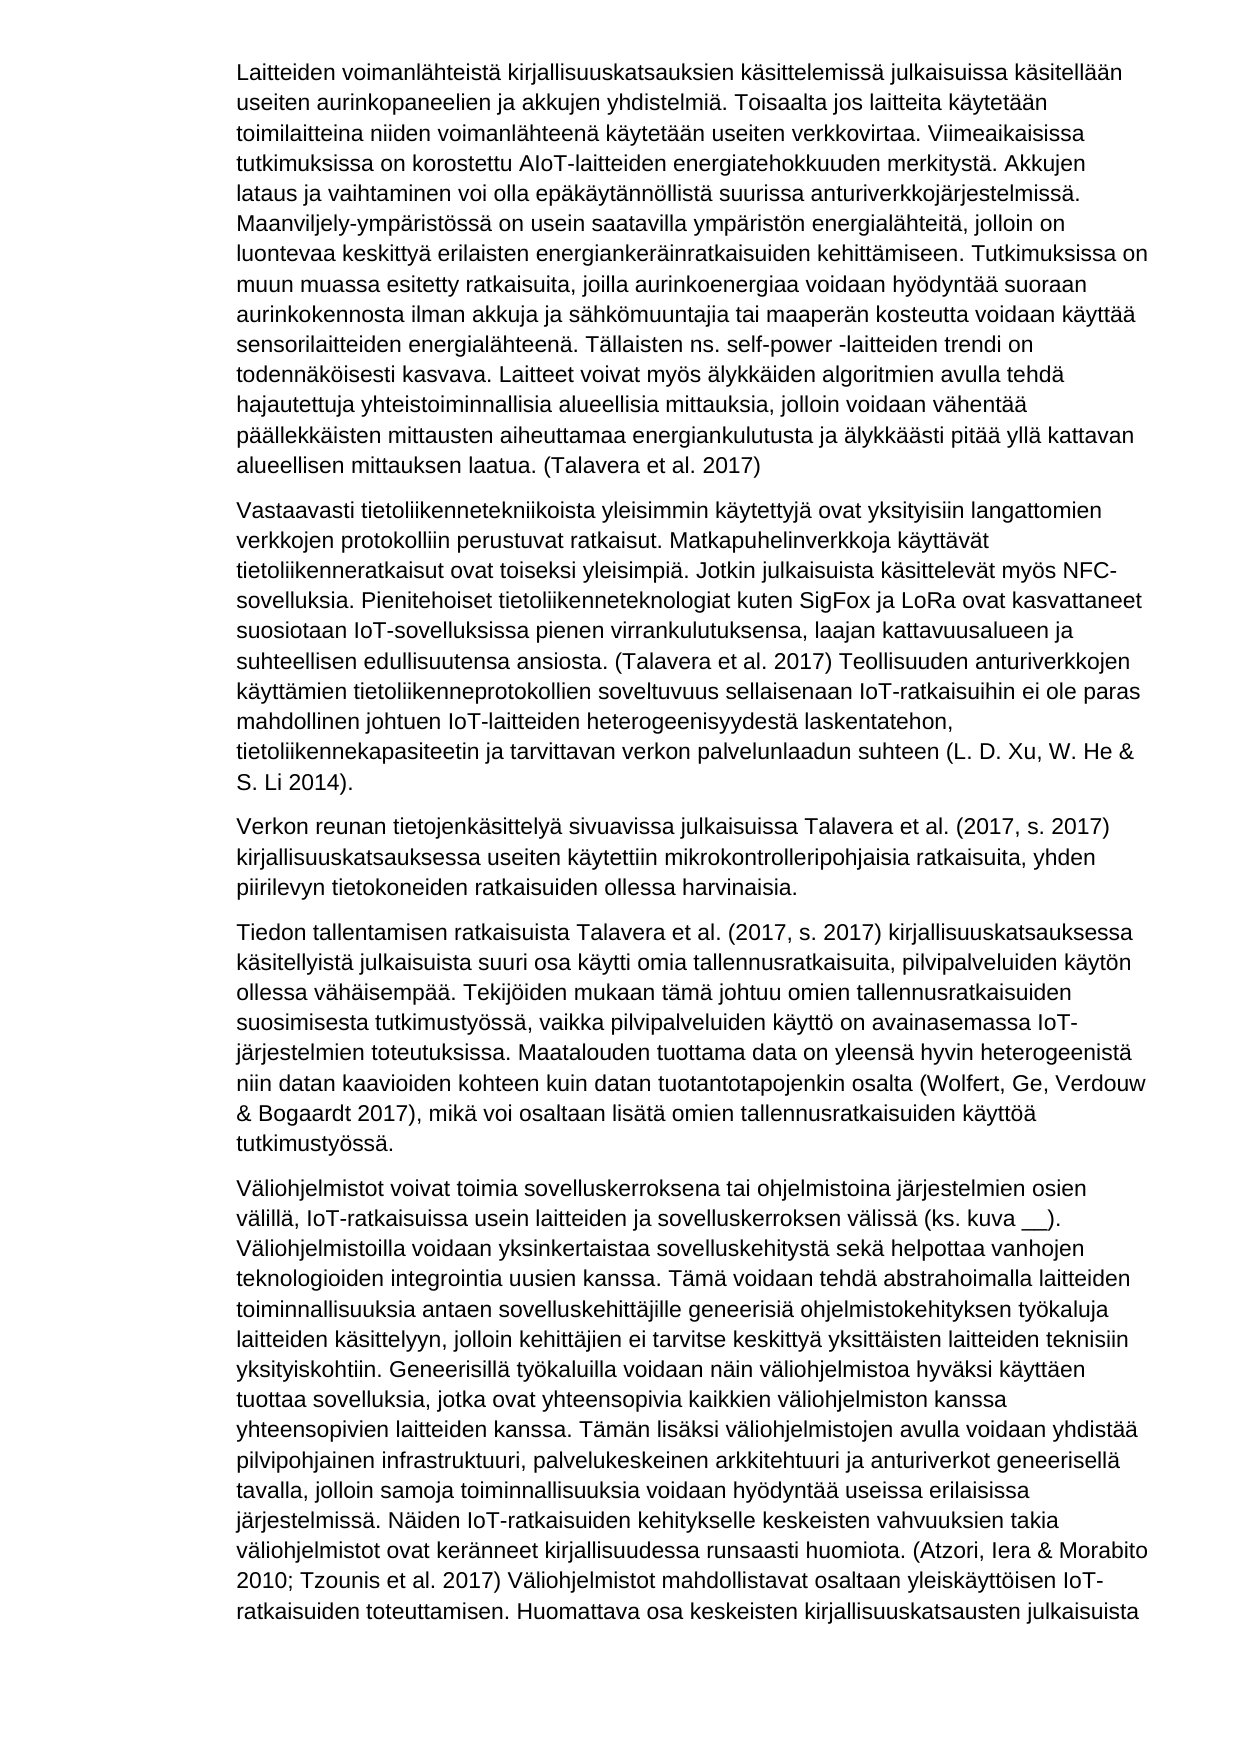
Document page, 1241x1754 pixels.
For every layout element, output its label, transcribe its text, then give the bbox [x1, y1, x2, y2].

text Verkon reunan tietojenkäsittelyä sivuavissa julkaisuissa Talavera et al. (2017, s. 2017) kirjallisuuskatsauksessa useiten käytettiin mikrokontrolleripohjaisia ratkaisuita, yhden piirilevyn tietokoneiden ratkaisuiden ollessa harvinaisia. [236, 813, 1152, 900]
text Vastaavasti tietoliikennetekniikoista yleisimmin käytettyjä ovat yksityisiin langattomien verkkojen protokolliin perustuvat ratkaisut. Matkapuhelinverkkoja käyttävät tietoliikenneratkaisut ovat toiseksi yleisimpiä. Jotkin julkaisuista käsittelevät myös NFC-sovelluksia. Pienitehoiset tietoliikenneteknologiat kuten SigFox ja LoRa ovat kasvattaneet suosiotaan IoT-sovelluksissa pienen virrankulutuksensa, laajan kattavuusalueen ja suhteellisen edullisuutensa ansiosta. (Talavera et al. 2017) Teollisuuden anturiverkkojen käyttämien tietoliikenneprotokollien soveltuvuus sellaisenaan IoT-ratkaisuihin ei ole paras mahdollinen johtuen IoT-laitteiden heterogeenisyydestä laskentatehon, tietoliikennekapasiteetin ja tarvittavan verkon palvelunlaadun suhteen (L. D. Xu, W. He & S. Li 2014). [236, 497, 1152, 795]
text Tiedon tallentamisen ratkaisuista Talavera et al. (2017, s. 2017) kirjallisuuskatsauksessa käsitellyistä julkaisuista suuri osa käytti omia tallennusratkaisuita, pilvipalveluiden käytön ollessa vähäisempää. Tekijöiden mukaan tämä johtuu omien tallennusratkaisuiden suosimisesta tutkimustyössä, vaikka pilvipalveluiden käyttö on avainasemassa IoT-järjestelmien toteutuksissa. Maatalouden tuottama data on yleensä hyvin heterogeenistä niin datan kaavioiden kohteen kuin datan tuotantotapojenkin osalta (Wolfert, Ge, Verdouw & Bogaardt 2017), mikä voi osaltaan lisätä omien tallennusratkaisuiden käyttöä tutkimustyössä. [236, 918, 1152, 1156]
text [236, 1175, 1152, 1624]
text Laitteiden voimanlähteistä kirjallisuuskatsauksien käsittelemissä julkaisuissa käsitellään useiten aurinkopaneelien ja akkujen yhdistelmiä. Toisaalta jos laitteita käytetään toimilaitteina niiden voimanlähteenä käytetään useiten verkkovirtaa. Viimeaikaisissa tutkimuksissa on korostettu AIoT-laitteiden energiatehokkuuden merkitystä. Akkujen lataus ja vaihtaminen voi olla epäkäytännöllistä suurissa anturiverkkojärjestelmissä. Maanviljely-ympäristössä on usein saatavilla ympäristön energialähteitä, jolloin on luontevaa keskittyä erilaisten energiankeräinratkaisuiden kehittämiseen. Tutkimuksissa on muun muassa esitetty ratkaisuita, joilla aurinkoenergiaa voidaan hyödyntää suoraan aurinkokennosta ilman akkuja ja sähkömuuntajia tai maaperän kosteutta voidaan käyttää sensorilaitteiden energialähteenä. Tällaisten ns. self-power -laitteiden trendi on todennäköisesti kasvava. Laitteet voivat myös älykkäiden algoritmien avulla tehdä hajautettuja yhteistoiminnallisia alueellisia mittauksia, jolloin voidaan vähentää päällekkäisten mittausten aiheuttamaa energiankulutusta ja älykkäästi pitää yllä kattavan alueellisen mittauksen laatua. (Talavera et al. 2017) [236, 59, 1152, 478]
